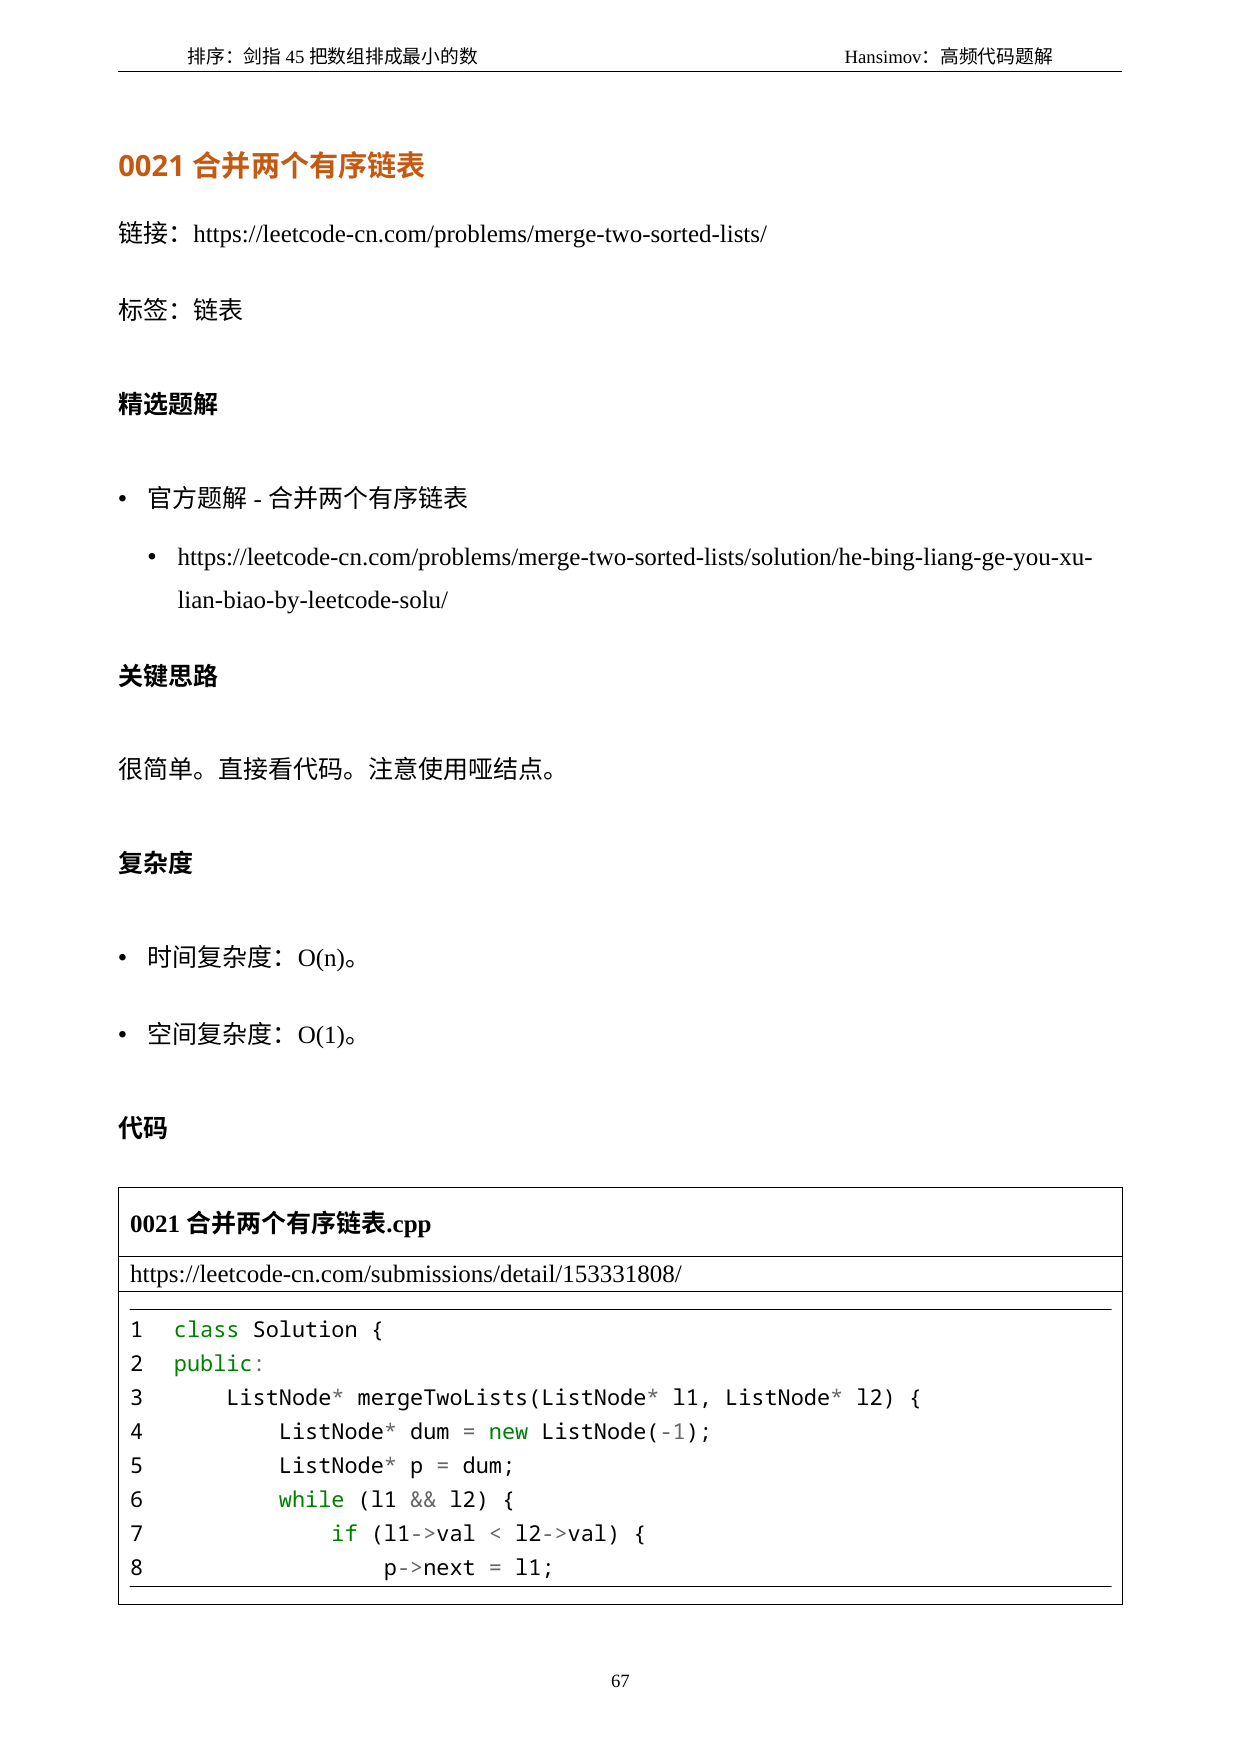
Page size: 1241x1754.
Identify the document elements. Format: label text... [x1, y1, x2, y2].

text 标签：链表 [118, 275, 1122, 343]
table_cell https://leetcode-cn.com/submissions/detail/153331808/ [119, 1257, 1122, 1291]
text 链接：https://leetcode-cn.com/problems/merge-two-sorted-lists/ [118, 198, 1122, 266]
text 很简单。直接看代码。注意使用哑结点。 [118, 734, 1122, 802]
subtitle 精选题解 [118, 369, 1097, 437]
subtitle 关键思路 [118, 640, 1097, 708]
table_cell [119, 1292, 1122, 1604]
text https://leetcode-cn.com/problems/merge-two-sorted-lists/solution/he-bing-liang-ge-you-xu-lian-biao-by-leetcode-solu/ [148, 540, 1122, 616]
subtitle 复杂度 [118, 828, 1097, 896]
subtitle 代码 [118, 1093, 1097, 1161]
text 空间复杂度：O(1)。 [118, 999, 1122, 1067]
text 时间复杂度：O(n)。 [118, 922, 1122, 990]
subtitle 0021 合并两个有序链表 [118, 130, 1097, 198]
table_header 0021 合并两个有序链表.cpp [119, 1188, 1122, 1256]
text 官方题解 - 合并两个有序链表 [118, 463, 1122, 531]
